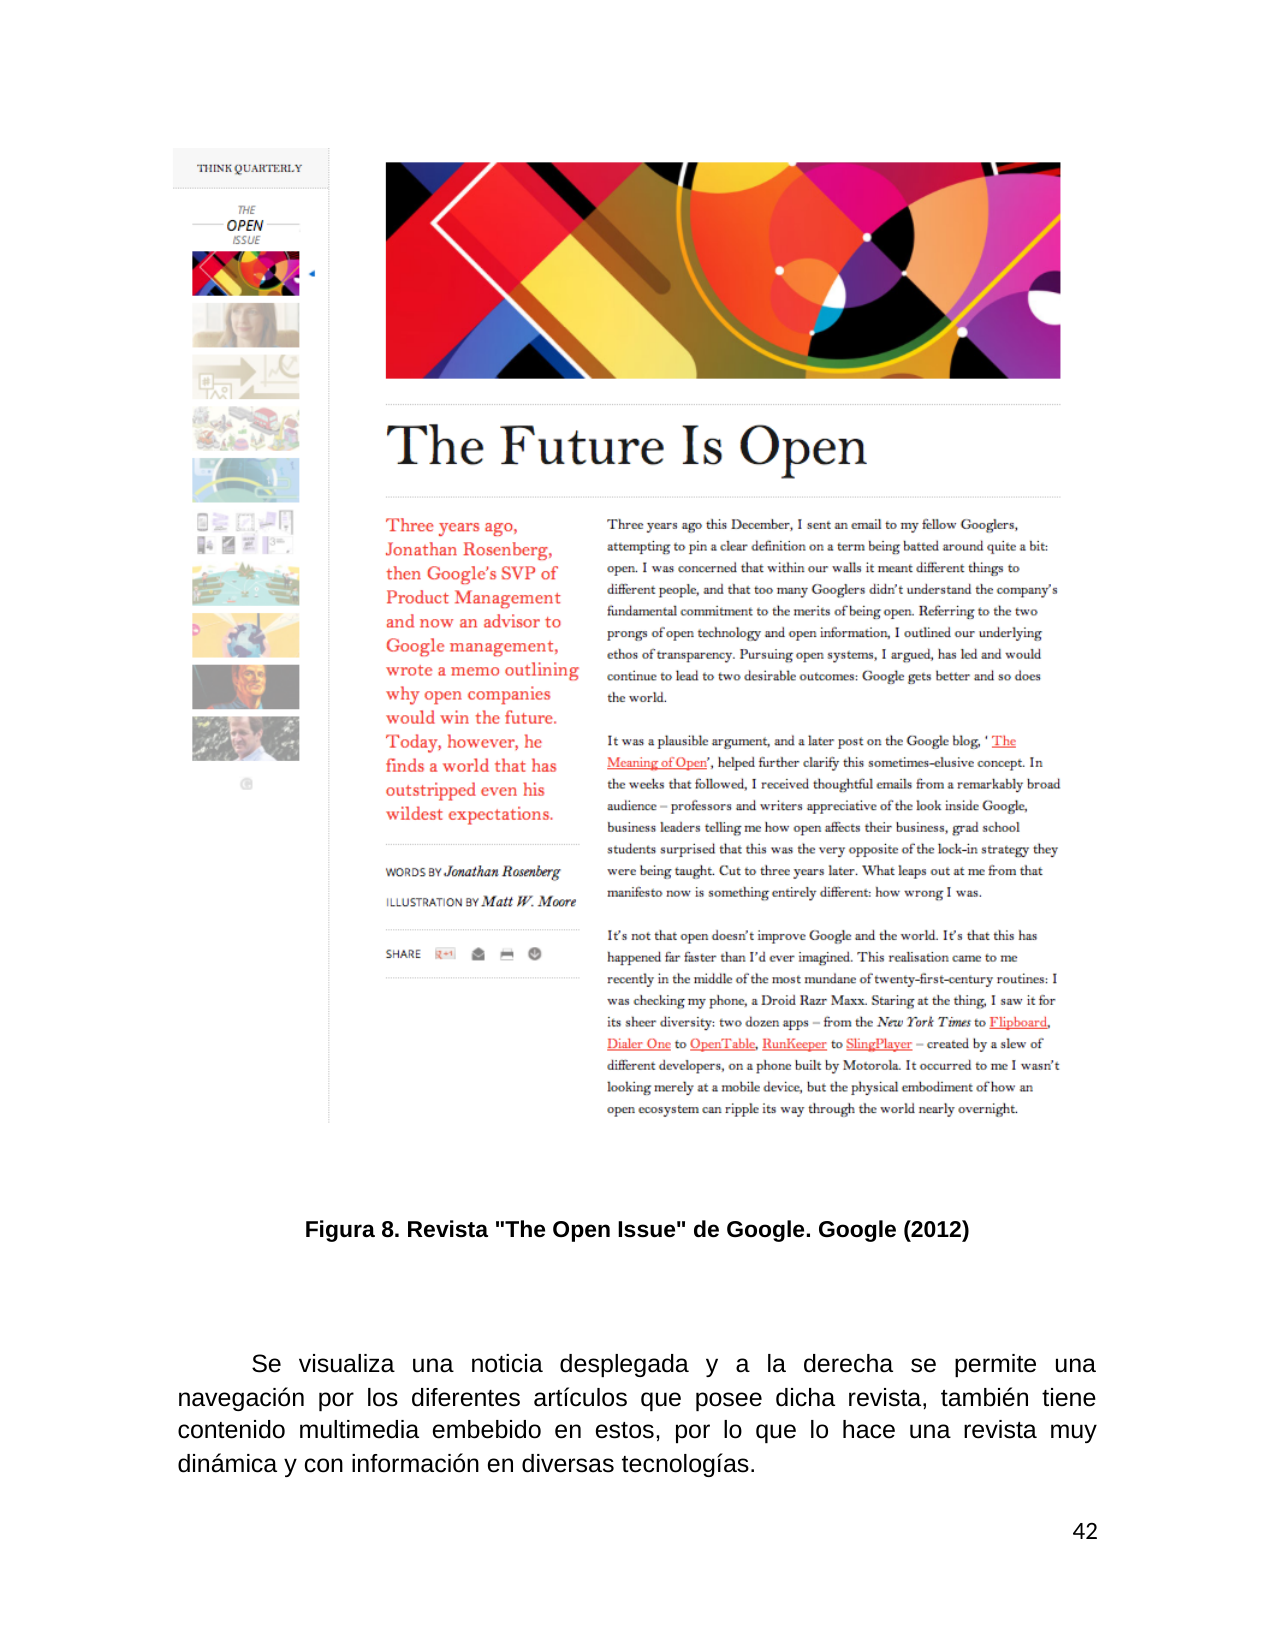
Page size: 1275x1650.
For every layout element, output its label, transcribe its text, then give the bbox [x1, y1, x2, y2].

list Se visualiza una noticia desplegada y a la derecha se permite una navegación por los diferentes artículos que posee dicha revista, también tiene contenido multimedia embebido en estos, por lo que lo hace una revista muy dinámica y con información en diversas tecnologías. [177, 1349, 1098, 1477]
picture [172, 148, 1093, 1124]
